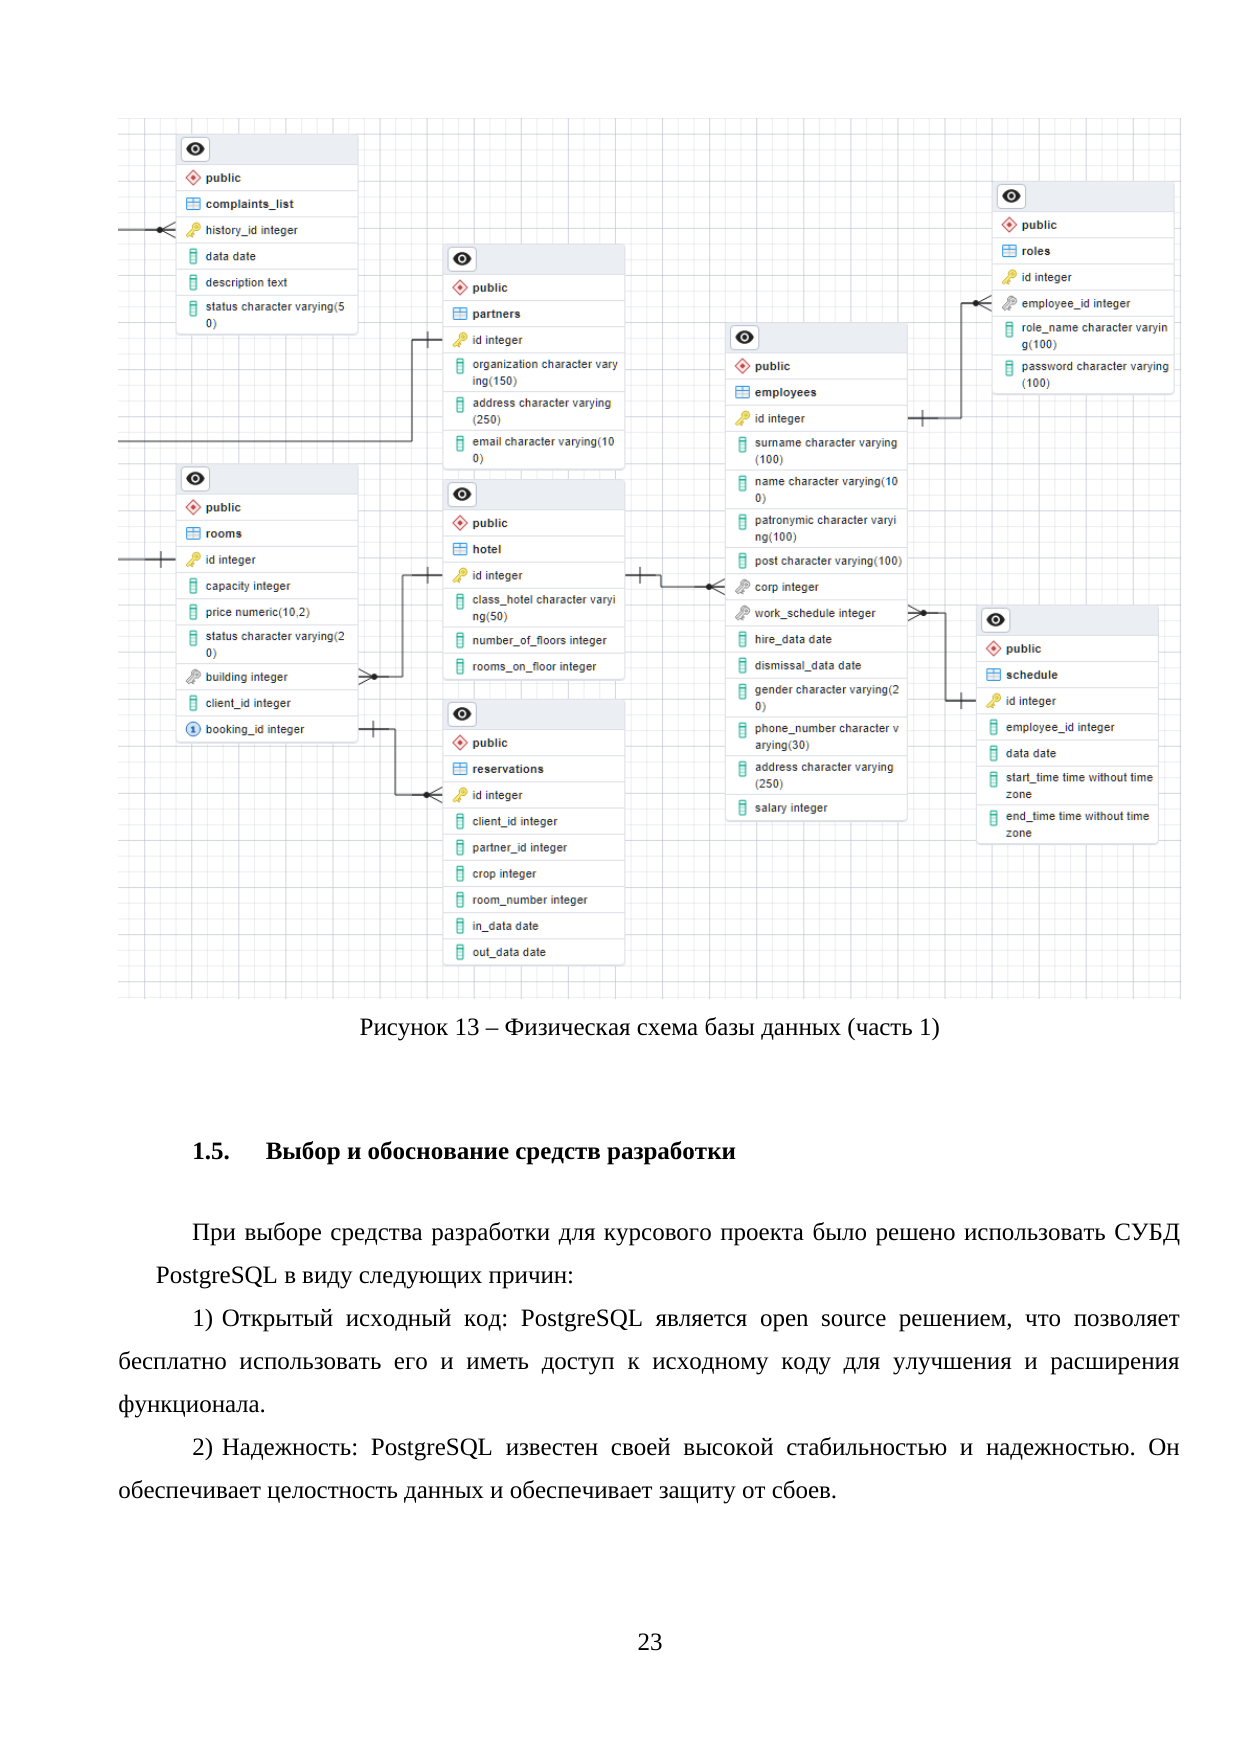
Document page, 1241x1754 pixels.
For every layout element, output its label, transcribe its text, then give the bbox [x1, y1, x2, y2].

list При выборе средства разработки для курсового проекта было решено использовать СУБД PostgreSQL в виду следующих причин: [156, 1217, 1181, 1288]
list Надежность: PostgreSQL известен своей высокой стабильностью и надежностью. Он обеспечивает целостность данных и обеспечивает защиту от сбоев. [118, 1432, 1181, 1504]
text Рисунок 13 – Физическая схема базы данных (часть 1) [118, 1012, 1181, 1041]
list Открытый исходный код: PostgreSQL является open source решением, что позволяет бесплатно использовать его и иметь доступ к исходному коду для улучшения и расширения функционала. [118, 1303, 1181, 1418]
picture [118, 118, 1182, 999]
subtitle Выбор и обоснование средств разработки [192, 1136, 1181, 1165]
